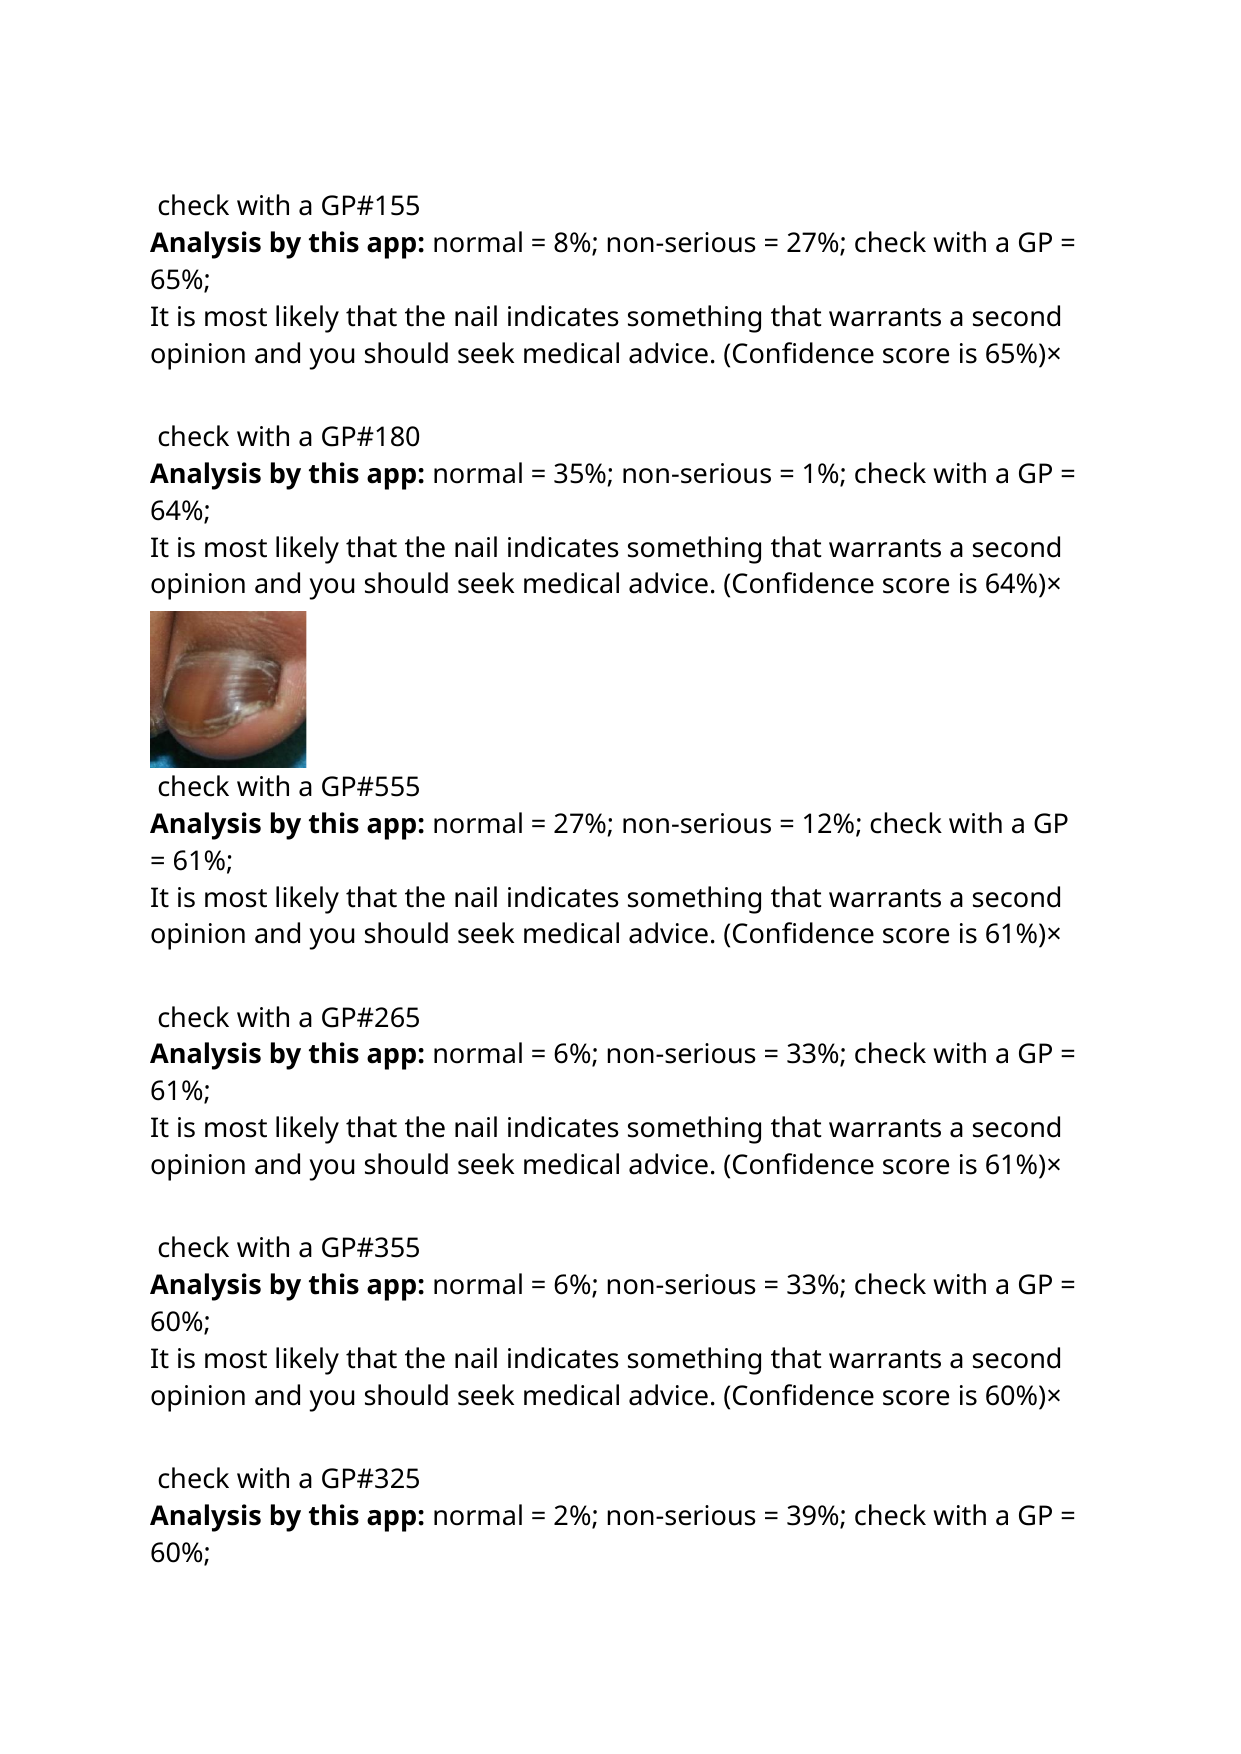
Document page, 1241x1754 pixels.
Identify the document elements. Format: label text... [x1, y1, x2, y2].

text check with a GP#155 Analysis by this app: normal = 8%; non-serious = 27%; check with a GP = 65%; It is most likely that the nail indicates something that warrants a second opinion and you should seek medical advice. (Confidence score is 65%)× [150, 150, 1090, 371]
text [150, 1422, 1090, 1570]
text check with a GP#555 Analysis by this app: normal = 27%; non-serious = 12%; check with a GP = 61%; It is most likely that the nail indicates something that warrants a second opinion and you should seek medical advice. (Confidence score is 61%)× [150, 611, 1090, 952]
text check with a GP#265 Analysis by this app: normal = 6%; non-serious = 33%; check with a GP = 61%; It is most likely that the nail indicates something that warrants a second opinion and you should seek medical advice. (Confidence score is 61%)× [150, 961, 1090, 1182]
picture [150, 611, 307, 768]
text check with a GP#355 Analysis by this app: normal = 6%; non-serious = 33%; check with a GP = 60%; It is most likely that the nail indicates something that warrants a second opinion and you should seek medical advice. (Confidence score is 60%)× [150, 1192, 1090, 1413]
text check with a GP#180 Analysis by this app: normal = 35%; non-serious = 1%; check with a GP = 64%; It is most likely that the nail indicates something that warrants a second opinion and you should seek medical advice. (Confidence score is 64%)× [150, 381, 1090, 602]
